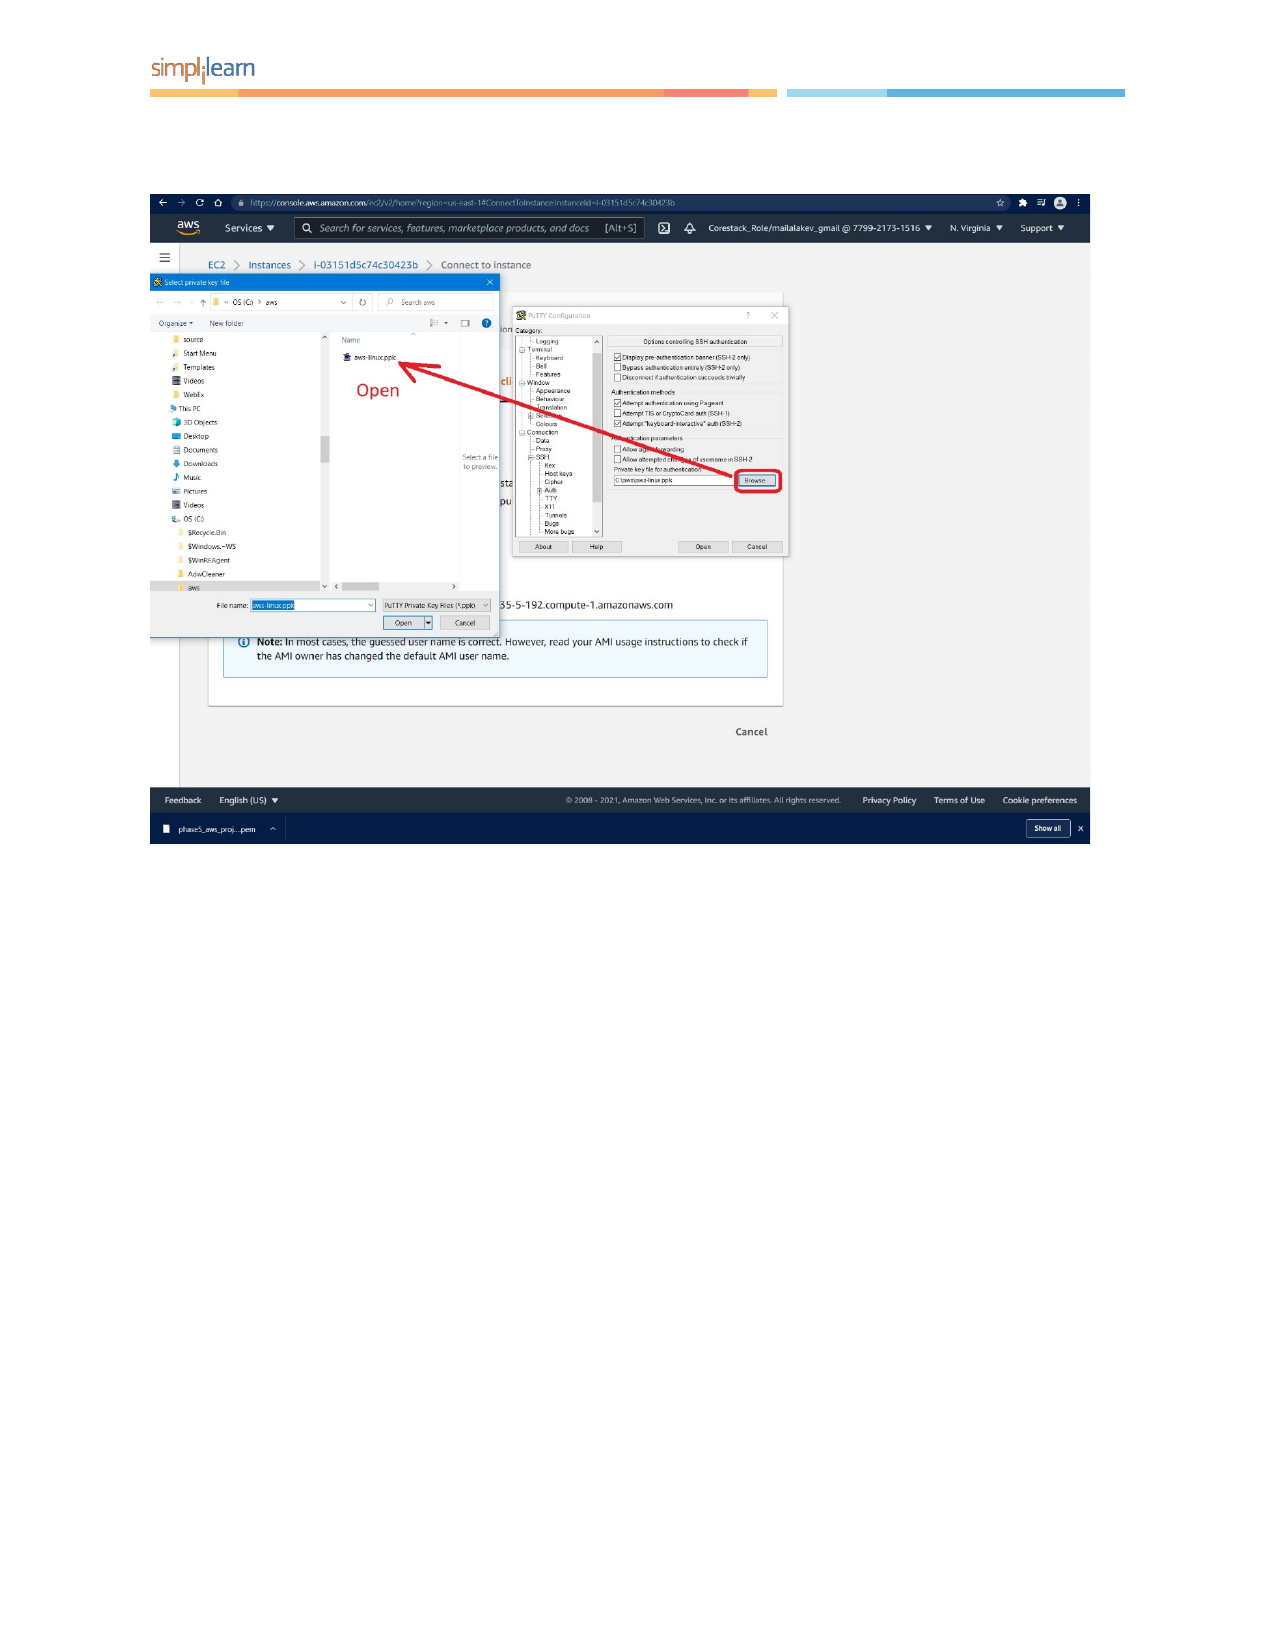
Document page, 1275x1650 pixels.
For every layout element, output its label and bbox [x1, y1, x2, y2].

picture [150, 52, 1125, 97]
picture [150, 194, 1091, 844]
